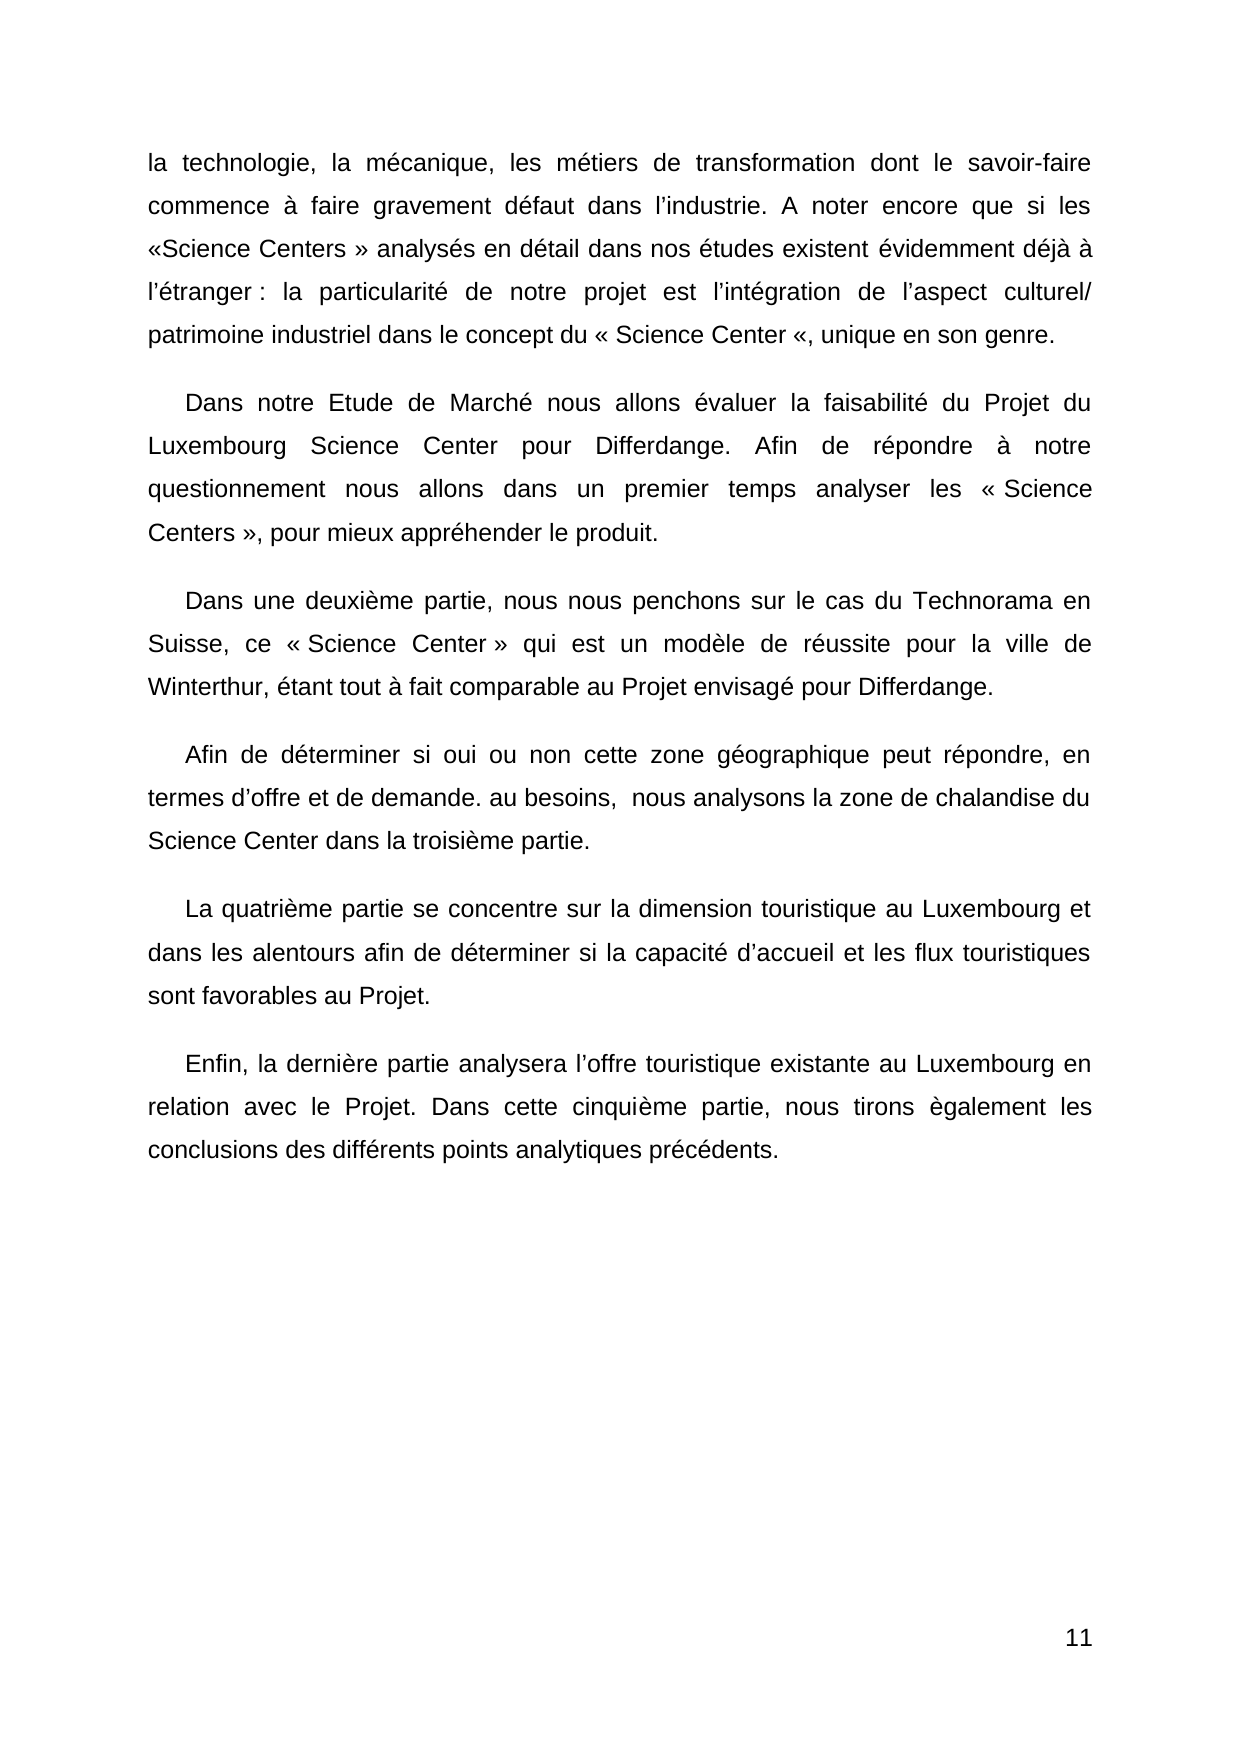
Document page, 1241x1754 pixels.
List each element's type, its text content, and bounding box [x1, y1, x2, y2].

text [148, 148, 1093, 349]
text Afin de déterminer si oui ou non cette zone géographique peut répondre, en termes d’offre et de demande. au besoins, nous analysons la zone de chalandise du Science Center dans la troisième partie. [148, 740, 1093, 855]
text La quatrième partie se concentre sur la dimension touristique au Luxembourg et dans les alentours afin de déterminer si la capacité d’accueil et les flux touristiques sont favorables au Projet. [148, 894, 1093, 1009]
text Enfin, la dernière partie analysera l’offre touristique existante au Luxembourg en relation avec le Projet. Dans cette cinquième partie, nous tirons ègalement les conclusions des différents points analytiques précédents. [148, 1049, 1093, 1164]
text Dans une deuxième partie, nous nous penchons sur le cas du Technorama en Suisse, ce « Science Center » qui est un modèle de réussite pour la ville de Winterthur, étant tout à fait comparable au Projet envisagé pour Differdange. [148, 586, 1093, 701]
text Dans notre Etude de Marché nous allons évaluer la faisabilité du Projet du Luxembourg Science Center pour Differdange. Afin de répondre à notre questionnement nous allons dans un premier temps analyser les « Science Centers », pour mieux appréhender le produit. [148, 388, 1093, 546]
